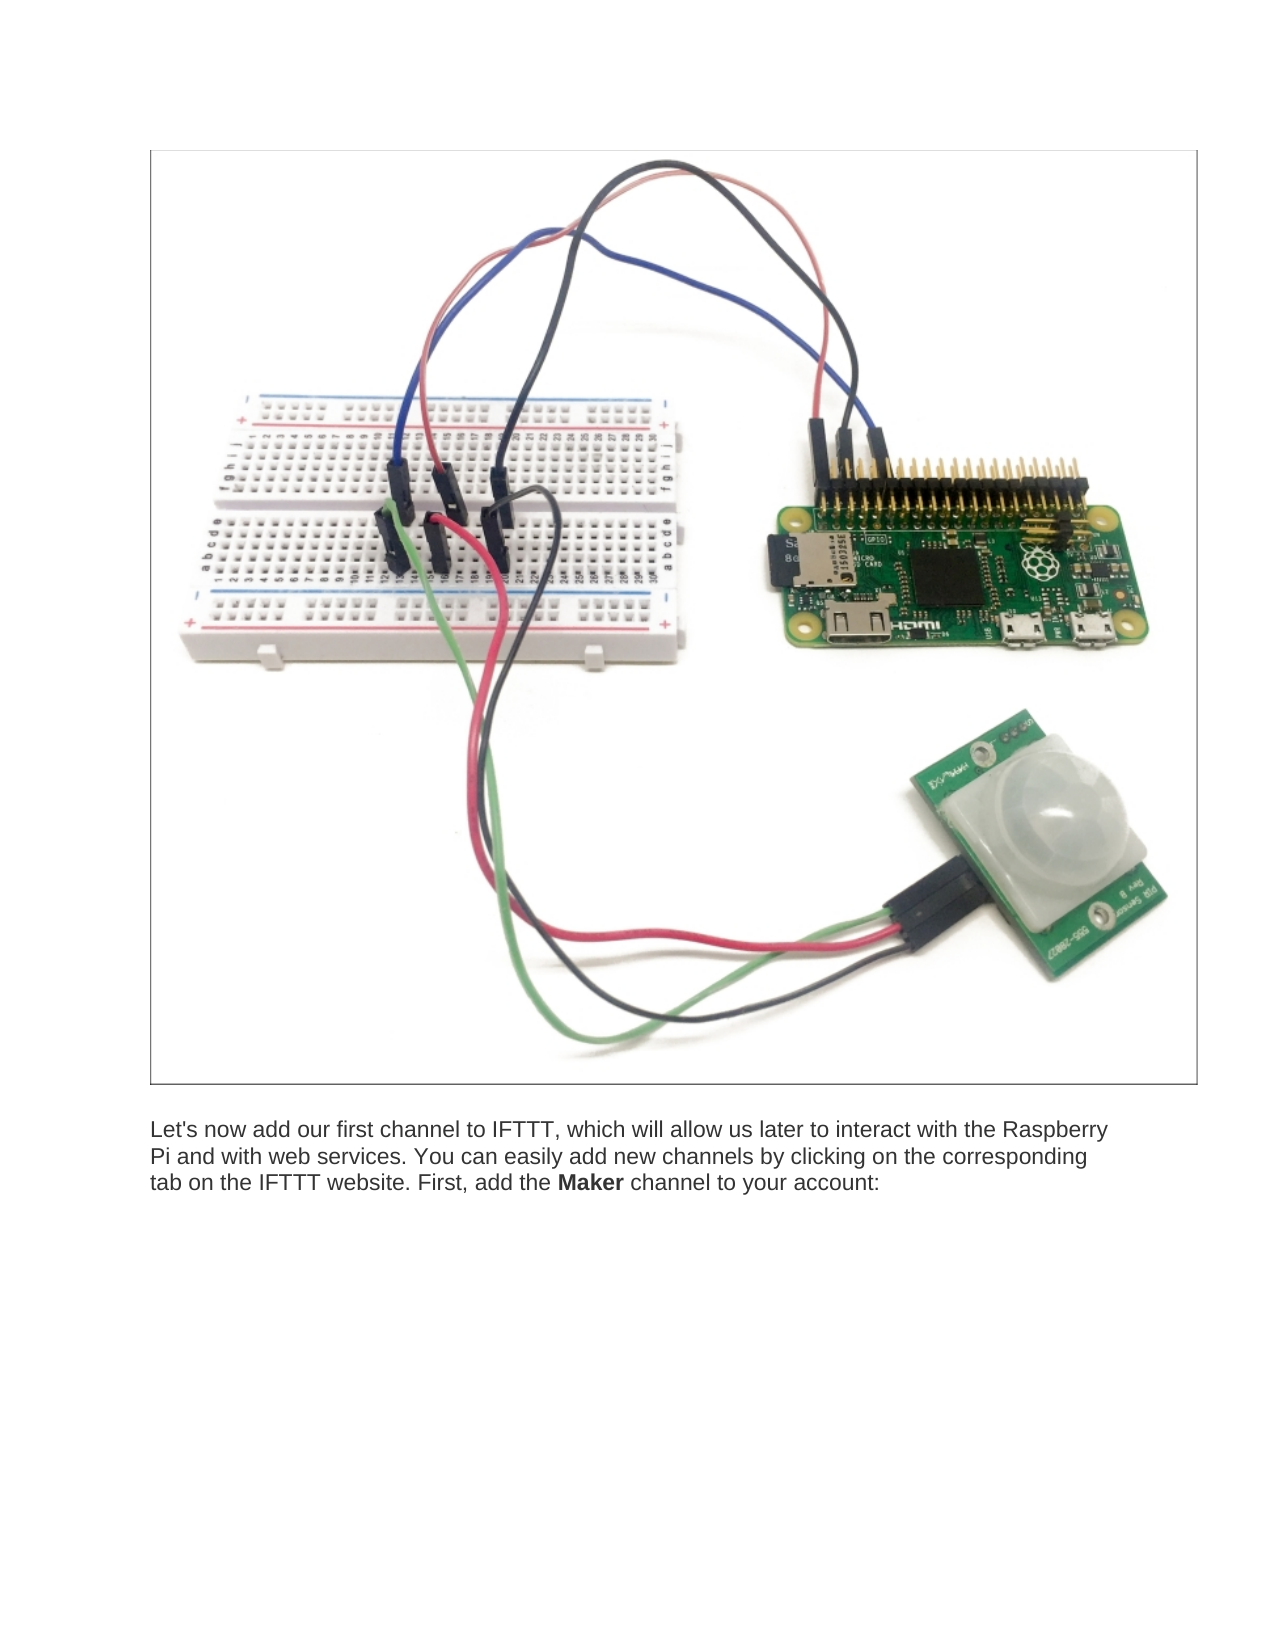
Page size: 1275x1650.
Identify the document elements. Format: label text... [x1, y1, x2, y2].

picture [150, 150, 1198, 1085]
text Let's now add our first channel to IFTTT, which will allow us later to interact with the Raspberry Pi and with web services. You can easily add new channels by clicking on the corresponding tab on the IFTTT website. First, add the Maker channel to your account: [150, 1116, 1125, 1195]
